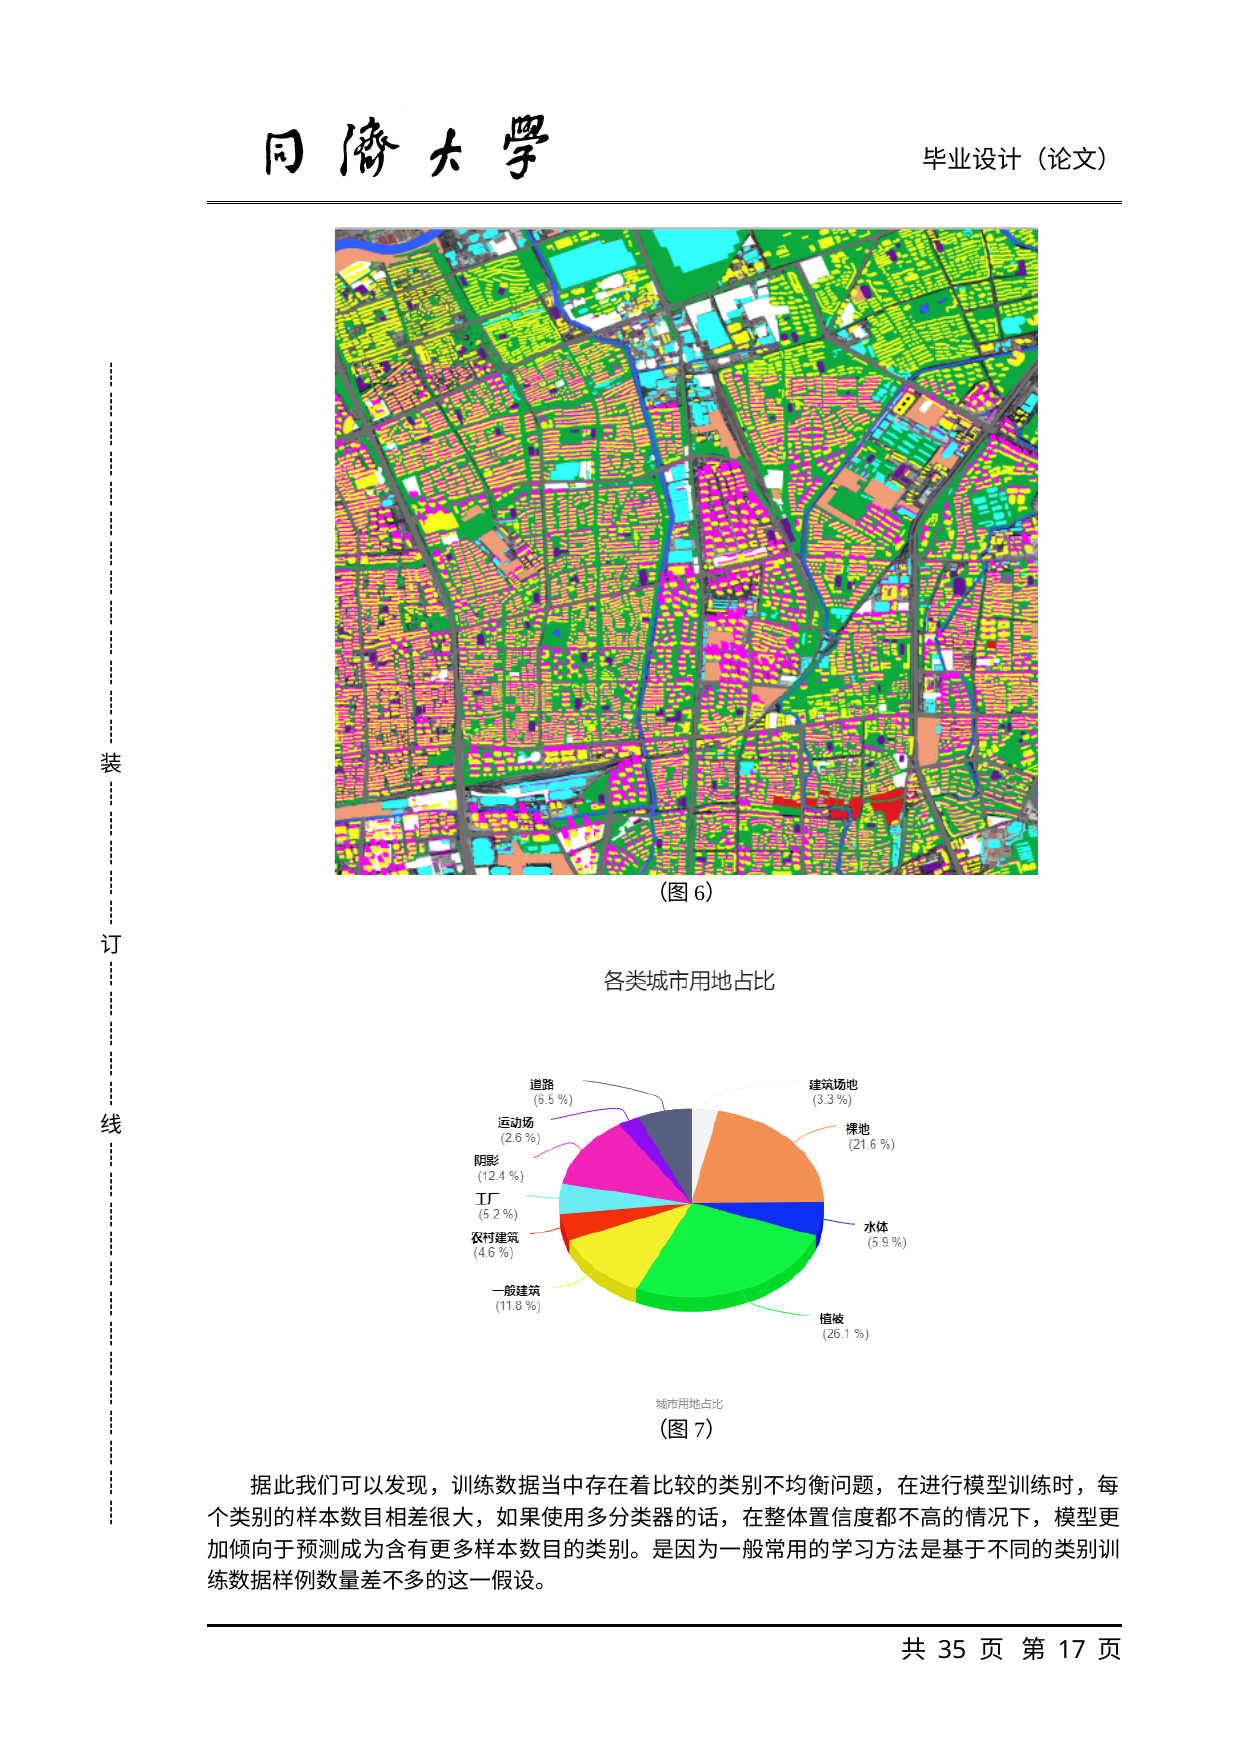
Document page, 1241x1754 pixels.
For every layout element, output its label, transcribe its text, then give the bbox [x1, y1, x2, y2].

picture [334, 227, 1038, 875]
picture [459, 957, 914, 1412]
picture [244, 106, 567, 185]
text （图7） [207, 1412, 1122, 1443]
text （图6） [207, 875, 1122, 907]
text 据此我们可以发现，训练数据当中存在着比较的类别不均衡问题，在进行模型训练时，每个类别的样本数目相差很大，如果使用多分类器的话，在整体置信度都不高的情况下，模型更加倾向于预测成为含有更多样本数目的类别。是因为一般常用的学习方法是基于不同的类别训练数据样例数量差不多的这一假设。 [207, 1468, 1122, 1595]
